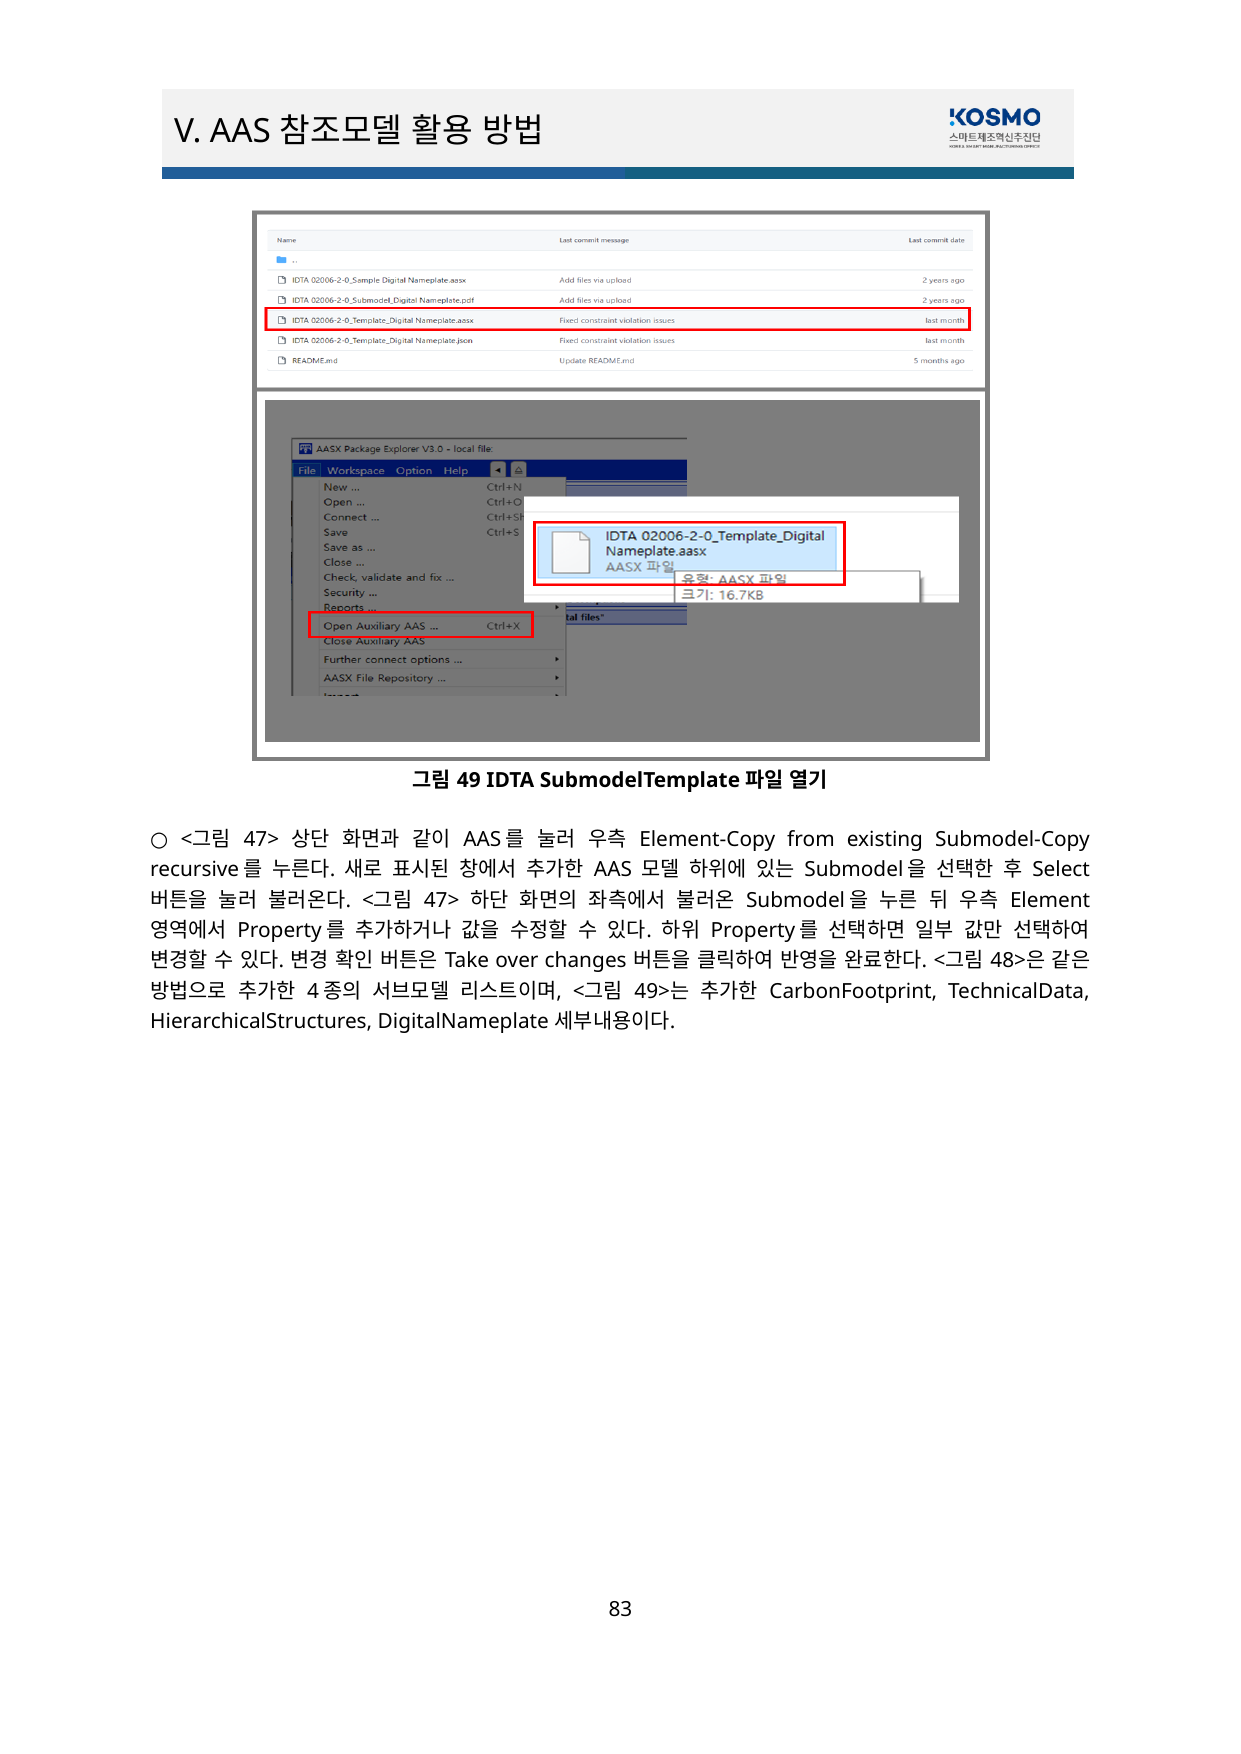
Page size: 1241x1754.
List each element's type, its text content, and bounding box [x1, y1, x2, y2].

picture [949, 108, 1041, 148]
text ○ <그림 47> 상단 화면과 같이 AAS를 눌러 우측 Element-Copy from existing Submodel-Copy recursive를 누른다. 새로 표시된 창에서 추가한 AAS 모델 하위에 있는 Submodel을 선택한 후 Select 버튼을 눌러 불러온다. <그림 47> 하단 화면의 좌측에서 불러온 Submodel을 누른 뒤 우측 Element 영역에서 Property를 추가하거나 값을 수정할 수 있다. 하위 Property를 선택하면 일부 값만 선택하여 변경할 수 있다. 변경 확인 버튼은 Take over changes 버튼을 클릭하여 반영을 완료한다. <그림 48>은 같은 방법으로 추가한 4종의 서브모델 리스트이며, <그림 49>는 추가한 CarbonFootprint, TechnicalData, HierarchicalStructures, DigitalNameplate 세부내용이다. [150, 822, 1090, 1034]
picture [246, 207, 994, 764]
